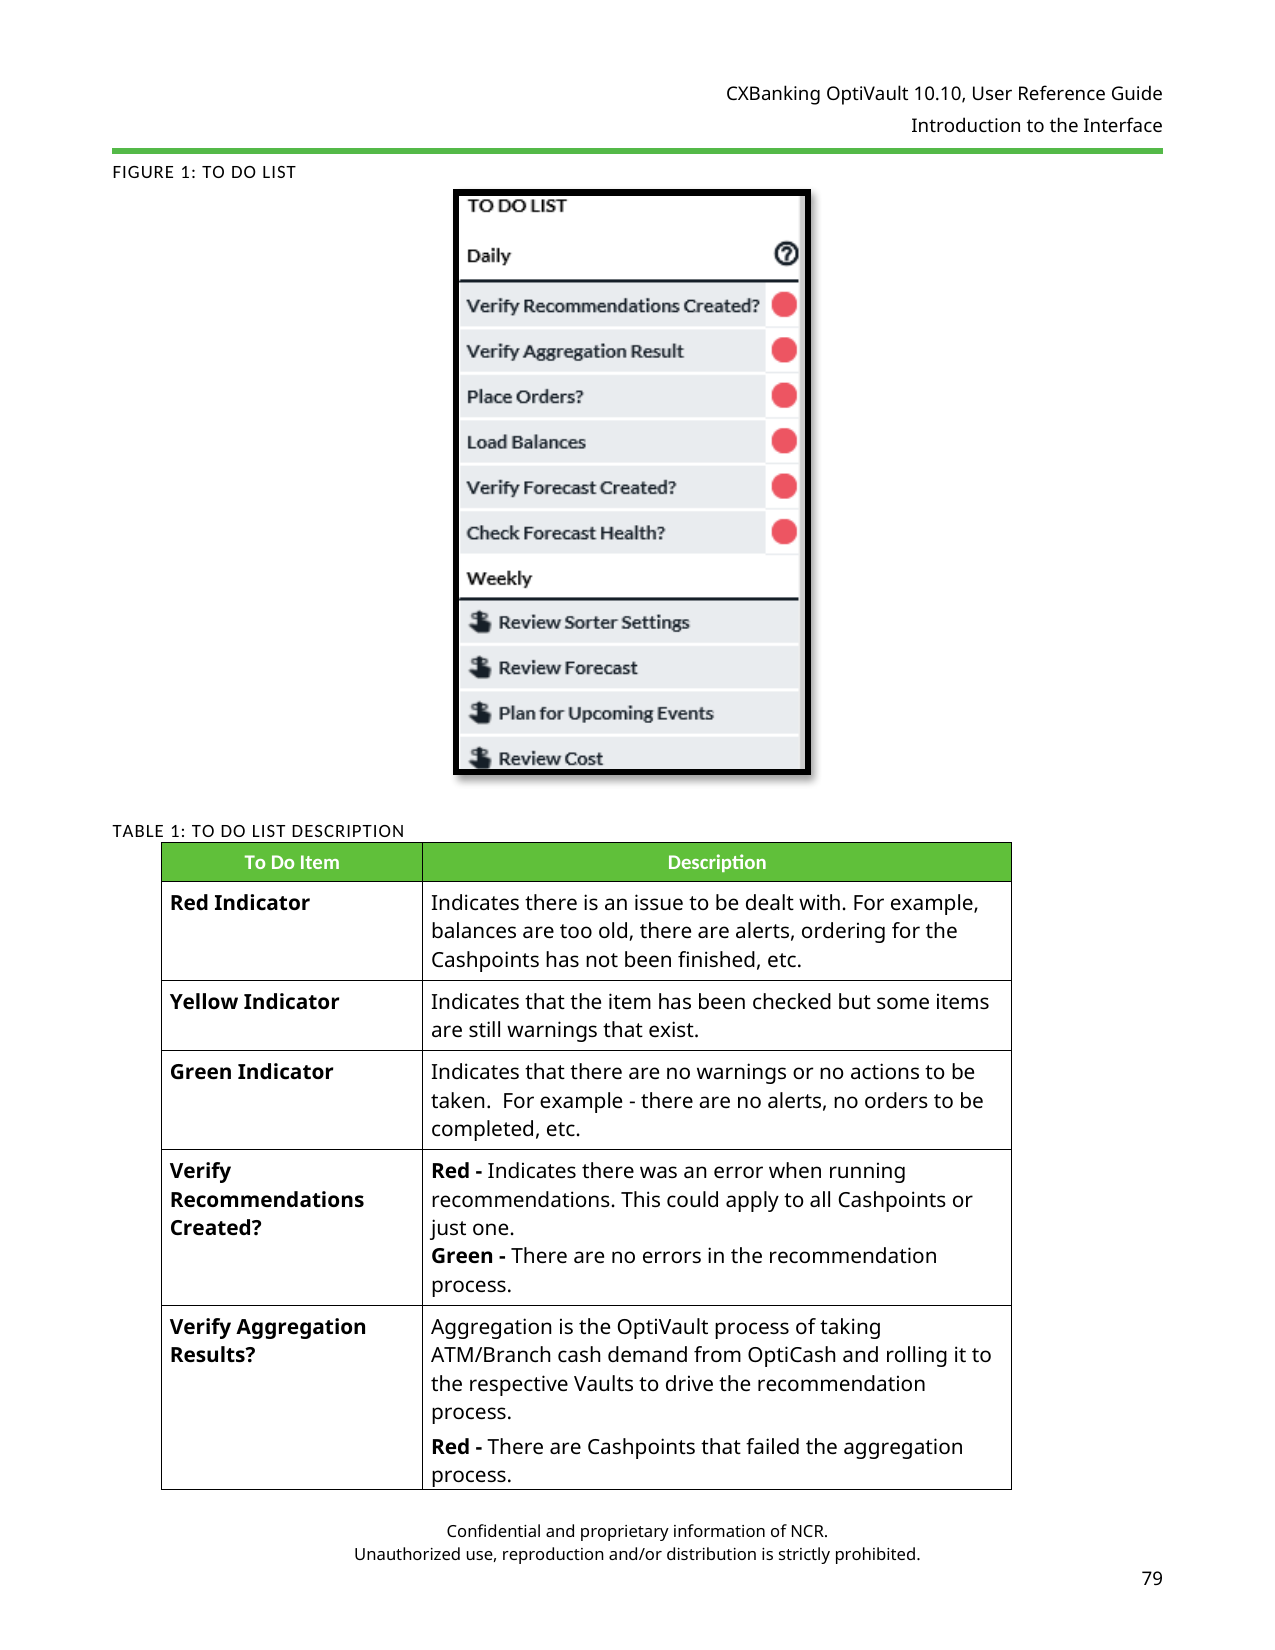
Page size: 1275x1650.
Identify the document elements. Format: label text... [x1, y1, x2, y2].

table_cell Indicates there is an issue to be dealt with. For example, balances are too old, there are alerts, ordering for the Cashpoints has not been finished, etc. [423, 882, 1011, 980]
table_cell Red Indicator [162, 882, 422, 980]
table_header Description [423, 843, 1011, 881]
picture [459, 196, 805, 769]
table_cell Indicates that the item has been checked but some items are still warnings that exist. [423, 981, 1011, 1050]
table_header To Do Item [162, 843, 422, 881]
table_cell Verify Aggregation Results? [162, 1306, 422, 1489]
table_cell Verify Recommendations Created? [162, 1150, 422, 1305]
table_cell Indicates that there are no warnings or no actions to be taken. For example - there are no alerts, no orders to be completed, etc. [423, 1051, 1011, 1149]
table_cell Green Indicator [162, 1051, 422, 1149]
table_cell Red - Indicates there was an error when running recommendations. This could apply to all Cashpoints or just one. Green - There are no errors in the recommendation process. [423, 1150, 1011, 1305]
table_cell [423, 1306, 1011, 1489]
table_cell Yellow Indicator [162, 981, 422, 1050]
